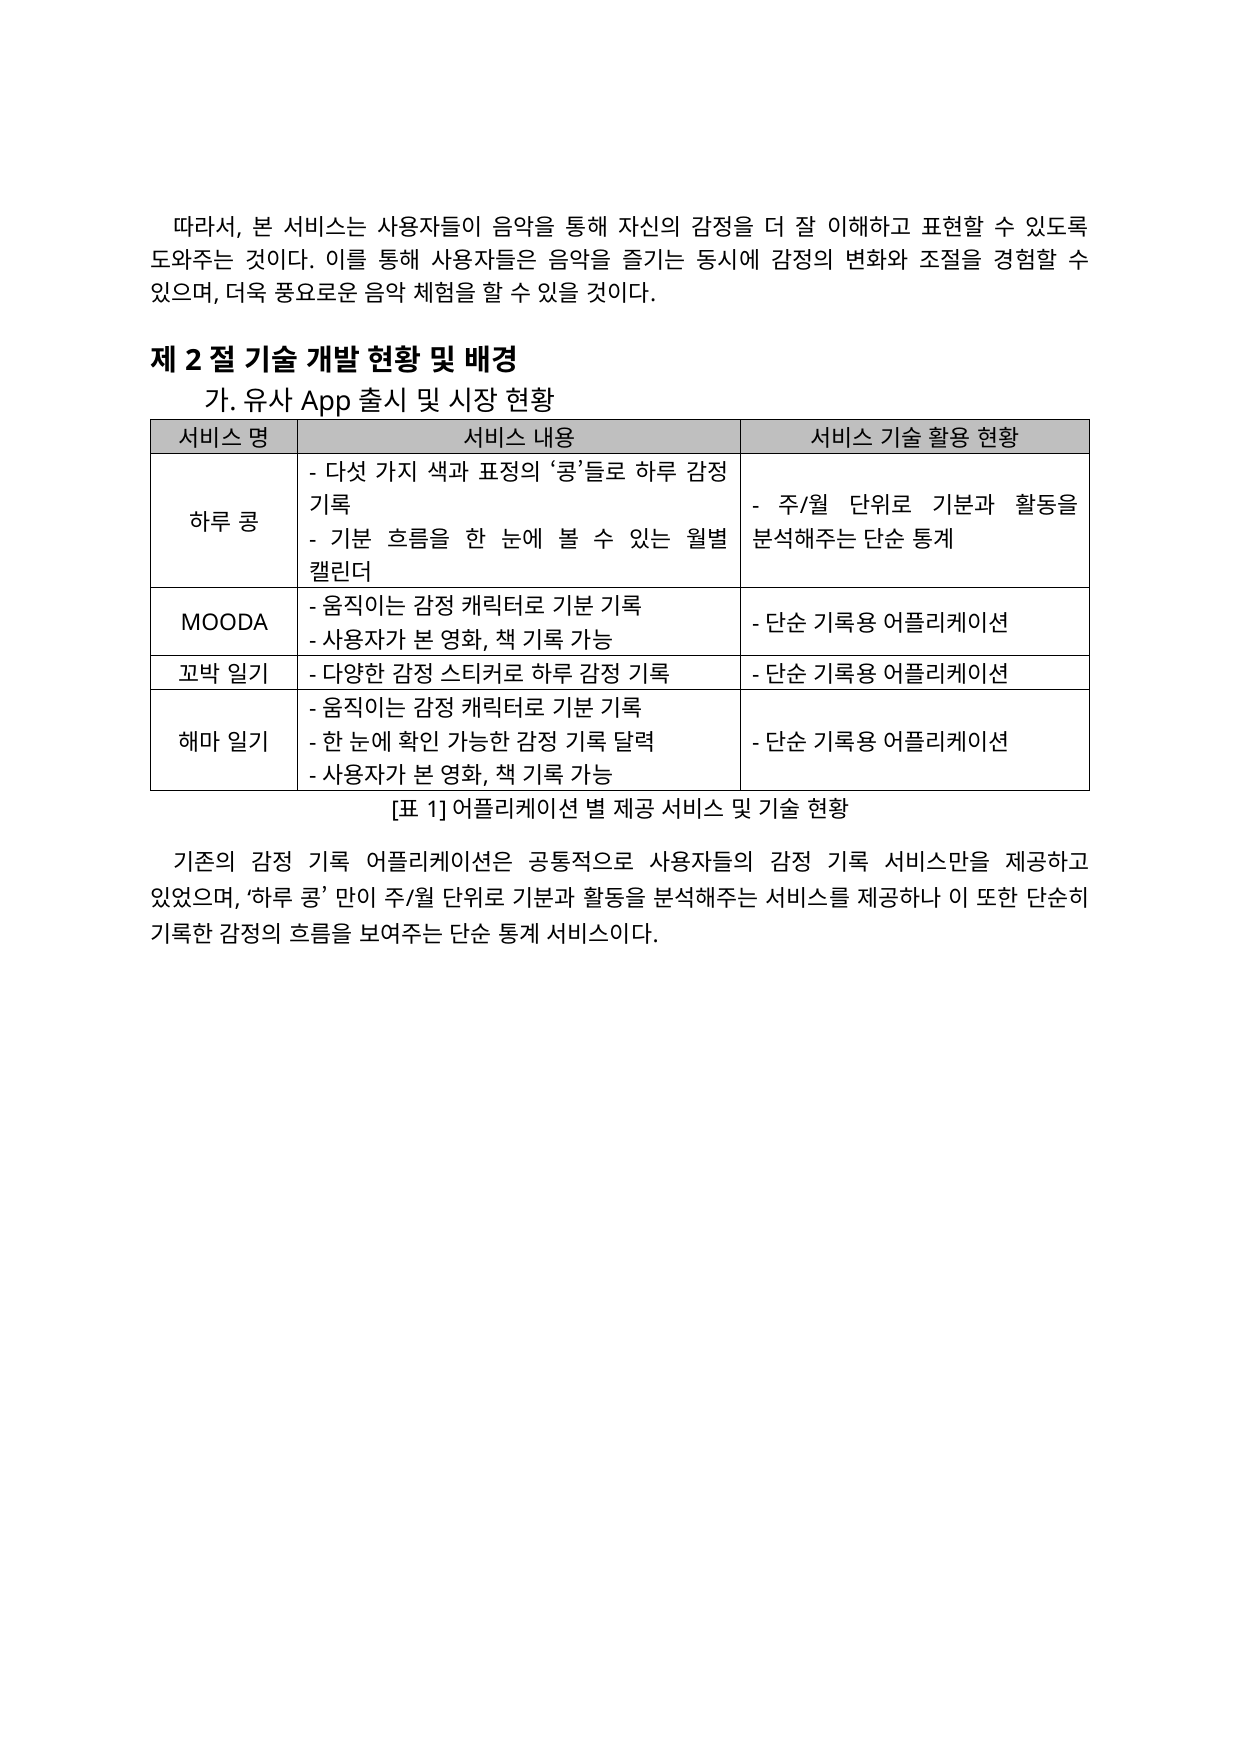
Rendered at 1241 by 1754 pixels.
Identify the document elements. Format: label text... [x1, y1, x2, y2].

table_cell 해마 일기 [151, 690, 297, 790]
table_cell - 주/월 단위로 기분과 활동을 분석해주는 단순 통계 [741, 454, 1089, 587]
table_cell - 다양한 감정 스티커로 하루 감정 기록 [298, 656, 740, 689]
table_cell - 움직이는 감정 캐릭터로 기분 기록 - 한 눈에 확인 가능한 감정 기록 달력 - 사용자가 본 영화, 책 기록 가능 [298, 690, 740, 790]
text 기존의 감정 기록 어플리케이션은 공통적으로 사용자들의 감정 기록 서비스만을 제공하고 있었으며, ‘하루 콩’ 만이 주/월 단위로 기분과 활동을 분석해주는 서비스를 제공하나 이 또한 단순히 기록한 감정의 흐름을 보여주는 단순 통계 서비스이다. [150, 844, 1090, 949]
text 따라서, 본 서비스는 사용자들이 음악을 통해 자신의 감정을 더 잘 이해하고 표현할 수 있도록 도와주는 것이다. 이를 통해 사용자들은 음악을 즐기는 동시에 감정의 변화와 조절을 경험할 수 있으며, 더욱 풍요로운 음악 체험을 할 수 있을 것이다. [150, 208, 1090, 308]
table_cell MOODA [151, 588, 297, 655]
table_cell - 단순 기록용 어플리케이션 [741, 690, 1089, 790]
table_cell - 움직이는 감정 캐릭터로 기분 기록 - 사용자가 본 영화, 책 기록 가능 [298, 588, 740, 655]
table_cell 꼬박 일기 [151, 656, 297, 689]
text 제 2 절 기술 개발 현황 및 배경 [150, 337, 1090, 379]
text 가. 유사 App 출시 및 시장 현황 [150, 379, 1090, 419]
table_cell - 다섯 가지 색과 표정의 ‘콩’들로 하루 감정 기록 - 기분 흐름을 한 눈에 볼 수 있는 월별 캘린더 [298, 454, 740, 587]
table_cell 하루 콩 [151, 454, 297, 587]
text [표 1] 어플리케이션 별 제공 서비스 및 기술 현황 [150, 791, 1090, 824]
table_header 서비스 내용 [298, 420, 740, 453]
table_cell - 단순 기록용 어플리케이션 [741, 656, 1089, 689]
table_cell - 단순 기록용 어플리케이션 [741, 588, 1089, 655]
table_header 서비스 기술 활용 현황 [741, 420, 1089, 453]
table_header 서비스 명 [151, 420, 297, 453]
